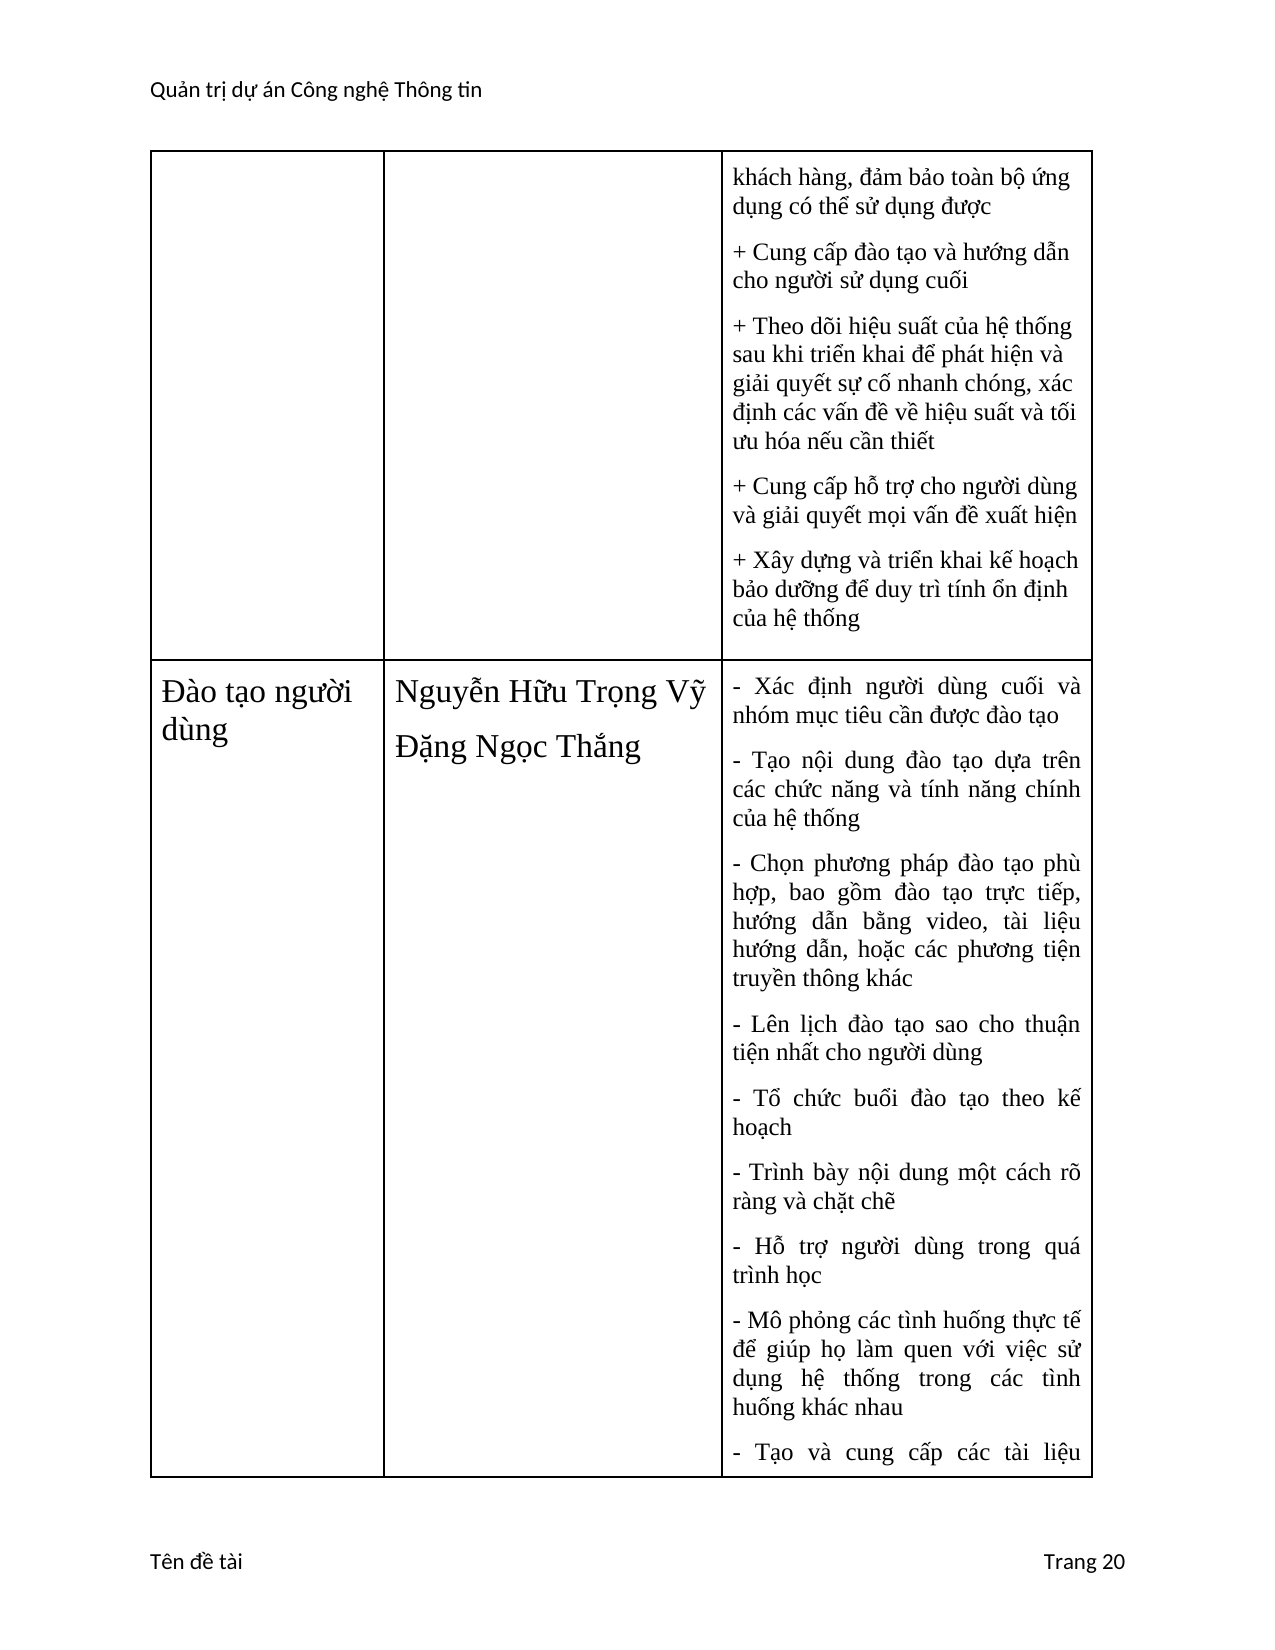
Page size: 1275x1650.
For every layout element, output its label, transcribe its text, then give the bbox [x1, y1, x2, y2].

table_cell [152, 152, 383, 659]
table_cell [723, 661, 1091, 1476]
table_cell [723, 152, 1091, 659]
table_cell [385, 152, 721, 659]
table_cell Đào tạo người dùng [152, 661, 383, 1476]
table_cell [385, 661, 721, 1476]
